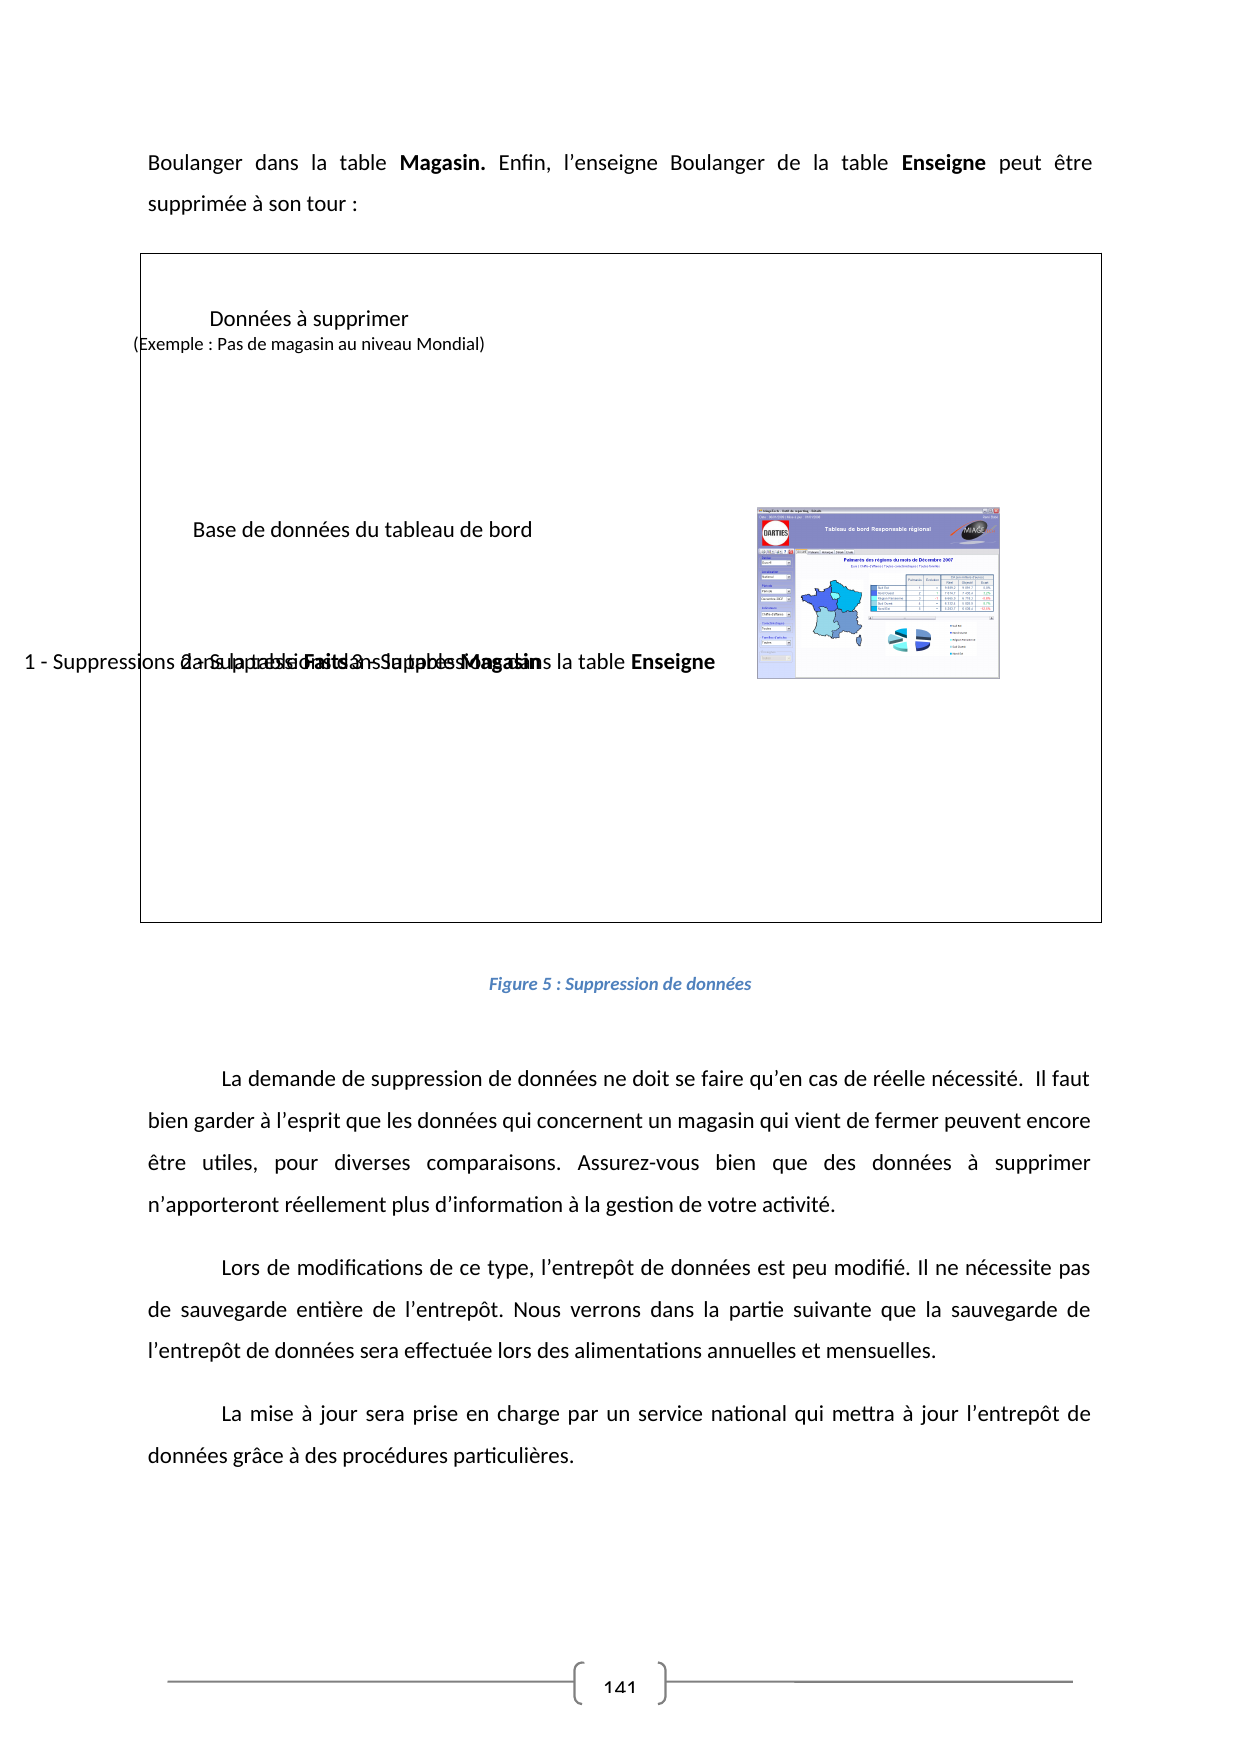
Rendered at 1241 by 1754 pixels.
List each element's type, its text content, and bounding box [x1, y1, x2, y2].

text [148, 148, 1093, 218]
text La mise à jour sera prise en charge par un service national qui mettra à jour l’entrepôt de données grâce à des procédures particulières. [148, 1399, 1093, 1469]
text Lors de modifications de ce type, l’entrepôt de données est peu modifié. Il ne nécessite pas de sauvegarde entière de l’entrepôt. Nous verrons dans la partie suivante que la sauvegarde de l’entrepôt de données sera effectuée lors des alimentations annuelles et mensuelles. [148, 1253, 1093, 1365]
picture [757, 507, 1000, 679]
text La demande de suppression de données ne doit se faire qu’en cas de réelle nécessité. Il faut bien garder à l’esprit que les données qui concernent un magasin qui vient de fermer peuvent encore être utiles, pour diverses comparaisons. Assurez-vous bien que des données à supprimer n’apporteront réellement plus d’information à la gestion de votre activité. [148, 1064, 1093, 1218]
